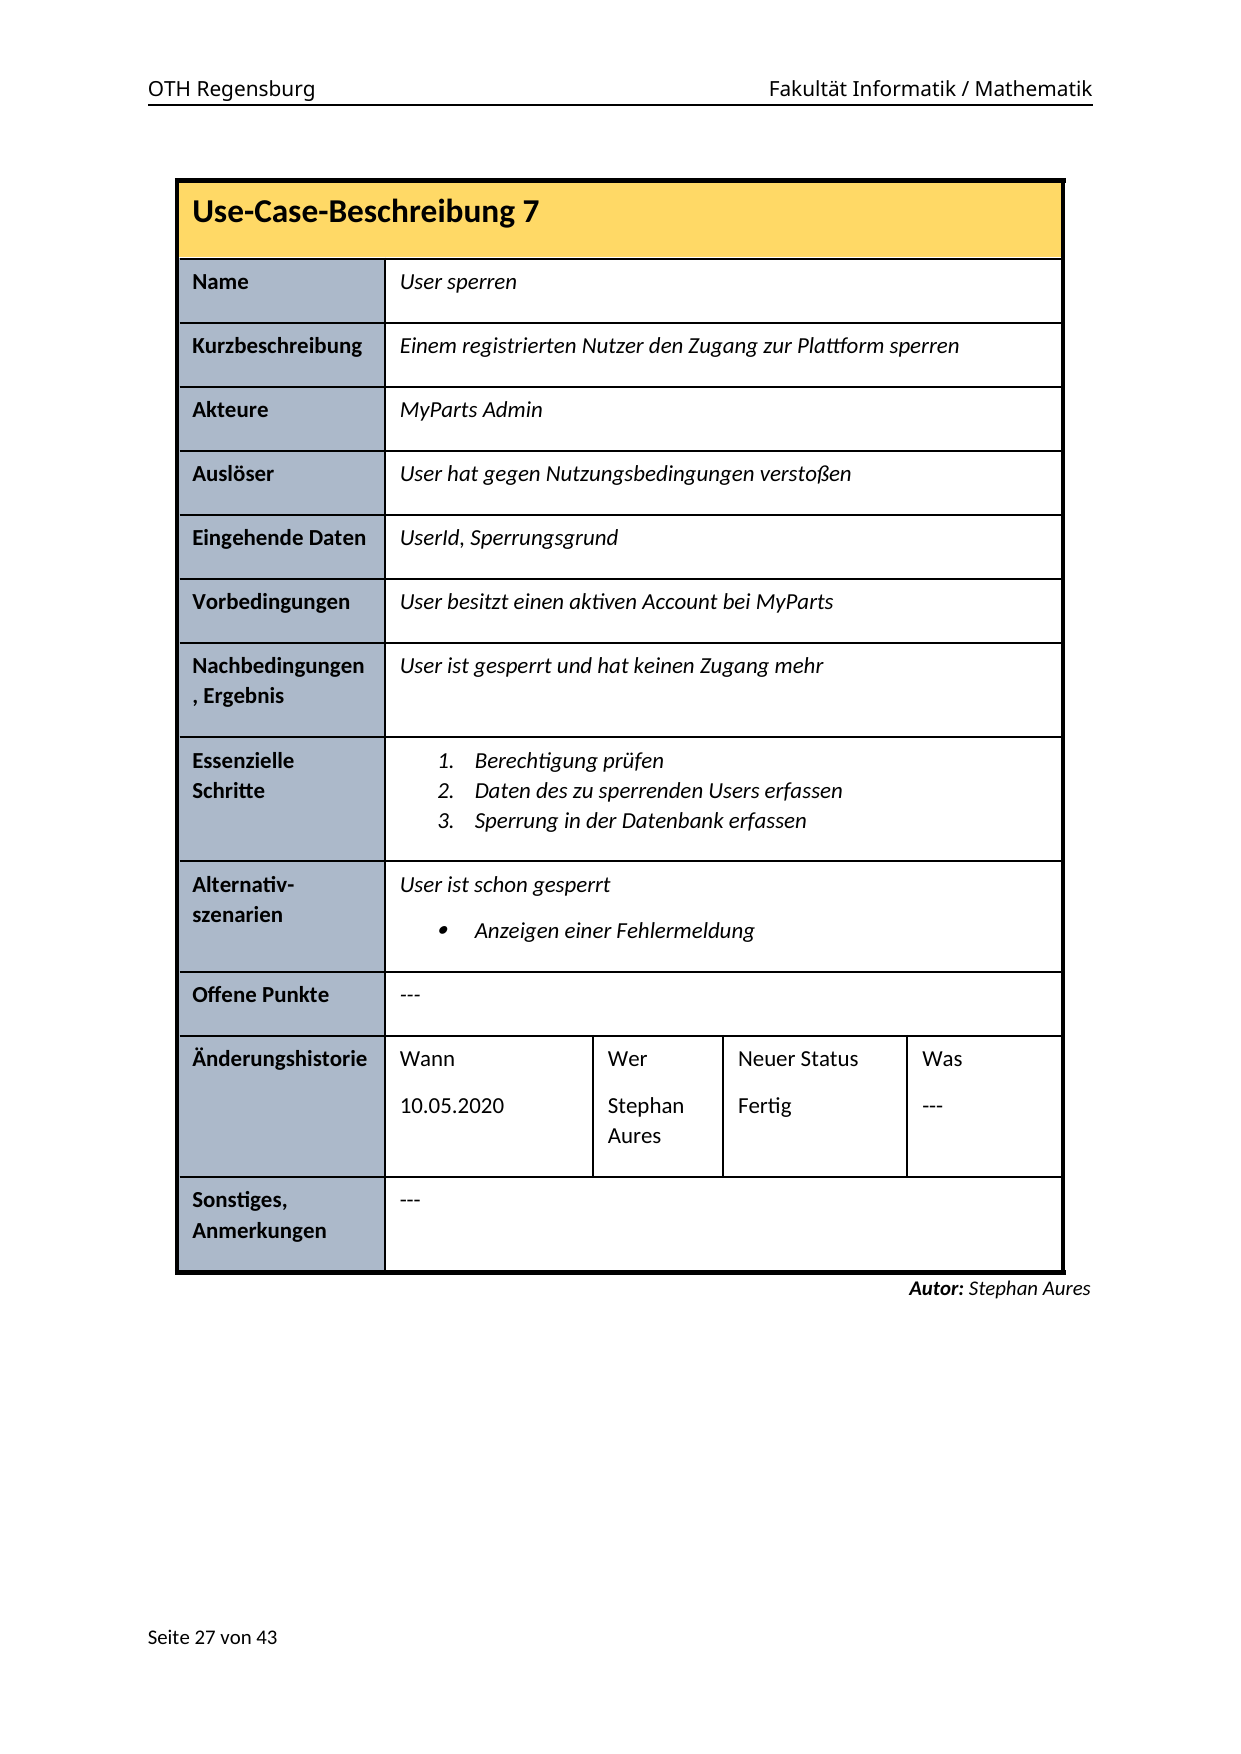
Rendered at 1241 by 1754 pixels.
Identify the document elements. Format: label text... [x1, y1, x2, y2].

table_cell Name [179, 259, 384, 322]
table_cell Nachbedingungen, Ergebnis [179, 643, 384, 736]
table_cell Alternativ-szenarien [179, 861, 384, 971]
table_cell Offene Punkte [179, 972, 384, 1035]
table_cell Neuer Status Fertig [724, 1037, 906, 1176]
table_cell Auslöser [179, 451, 384, 514]
table_cell UserId, Sperrungsgrund [386, 516, 1061, 578]
table_cell User ist schon gesperrt Anzeigen einer Fehlermeldung [386, 862, 1061, 971]
table_cell Sonstiges, Anmerkungen [179, 1177, 384, 1270]
table_cell Einem registrierten Nutzer den Zugang zur Plattform sperren [386, 324, 1061, 386]
table_header Use-Case-Beschreibung 7 [179, 183, 1061, 257]
table_cell Vorbedingungen [179, 579, 384, 642]
table_cell User sperren [386, 260, 1061, 322]
table_cell Essenzielle Schritte [179, 737, 384, 860]
table_cell User ist gesperrt und hat keinen Zugang mehr [386, 644, 1061, 736]
table_cell Wer Stephan Aures [594, 1037, 722, 1176]
table_cell Wann 10.05.2020 [386, 1037, 592, 1176]
table_cell Akteure [179, 387, 384, 450]
table_cell Was --- [908, 1037, 1061, 1176]
table_cell --- [386, 973, 1061, 1035]
table_cell Berechtigung prüfen Daten des zu sperrenden Users erfassen Sperrung in der Datenbank erfassen [386, 738, 1061, 860]
table_cell Kurzbeschreibung [179, 323, 384, 386]
table_cell MyParts Admin [386, 388, 1061, 450]
table_cell User hat gegen Nutzungsbedingungen verstoßen [386, 452, 1061, 514]
table_cell Eingehende Daten [179, 515, 384, 578]
text Autor: Stephan Aures [148, 1275, 1093, 1300]
table_cell --- [386, 1178, 1061, 1270]
table_cell User besitzt einen aktiven Account bei MyParts [386, 580, 1061, 642]
table_cell Änderungshistorie [179, 1036, 384, 1176]
